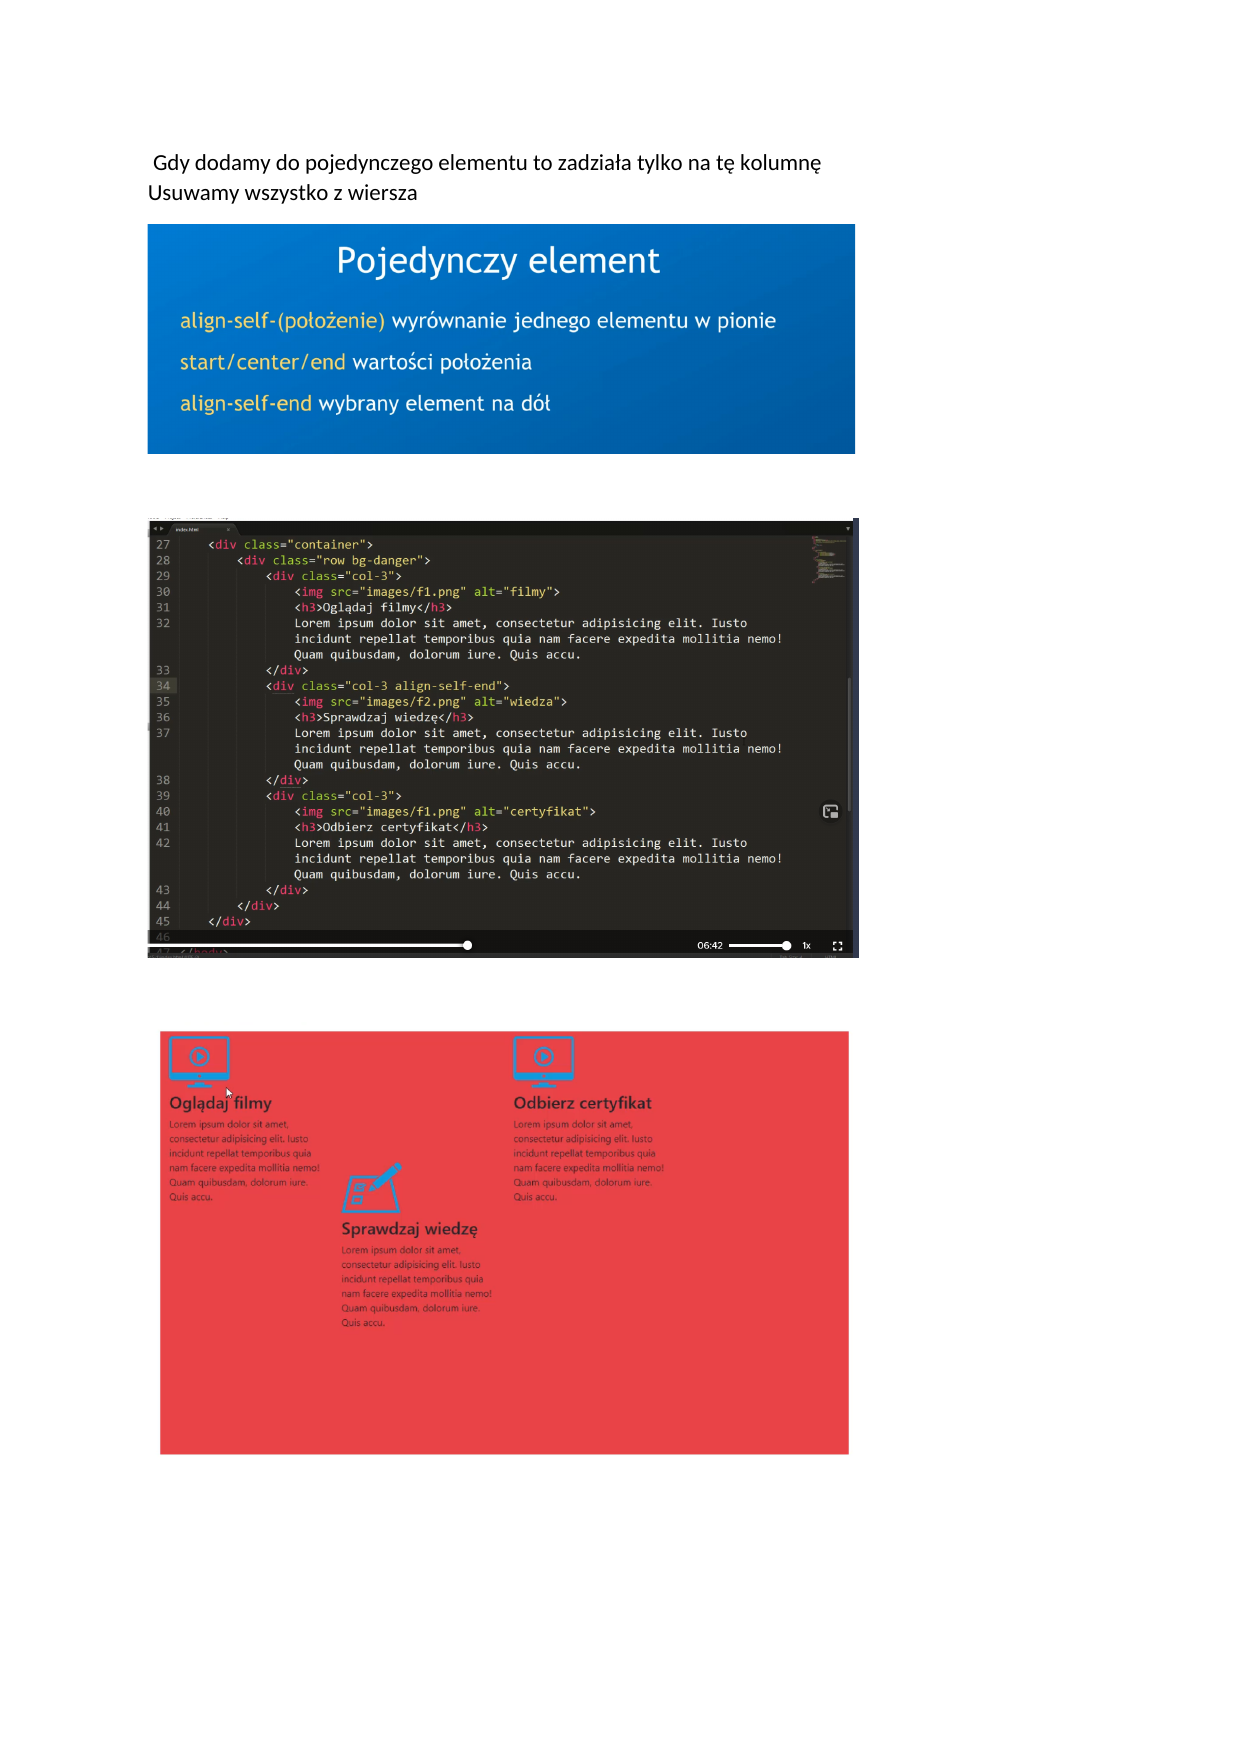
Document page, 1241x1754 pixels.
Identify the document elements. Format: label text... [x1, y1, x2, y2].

text Gdy dodamy do pojedynczego elementu to zadziała tylko na tę kolumnę Usuwamy wszystko z wiersza [148, 148, 1093, 206]
picture [147, 518, 859, 958]
picture [147, 224, 856, 454]
picture [147, 1022, 857, 1465]
